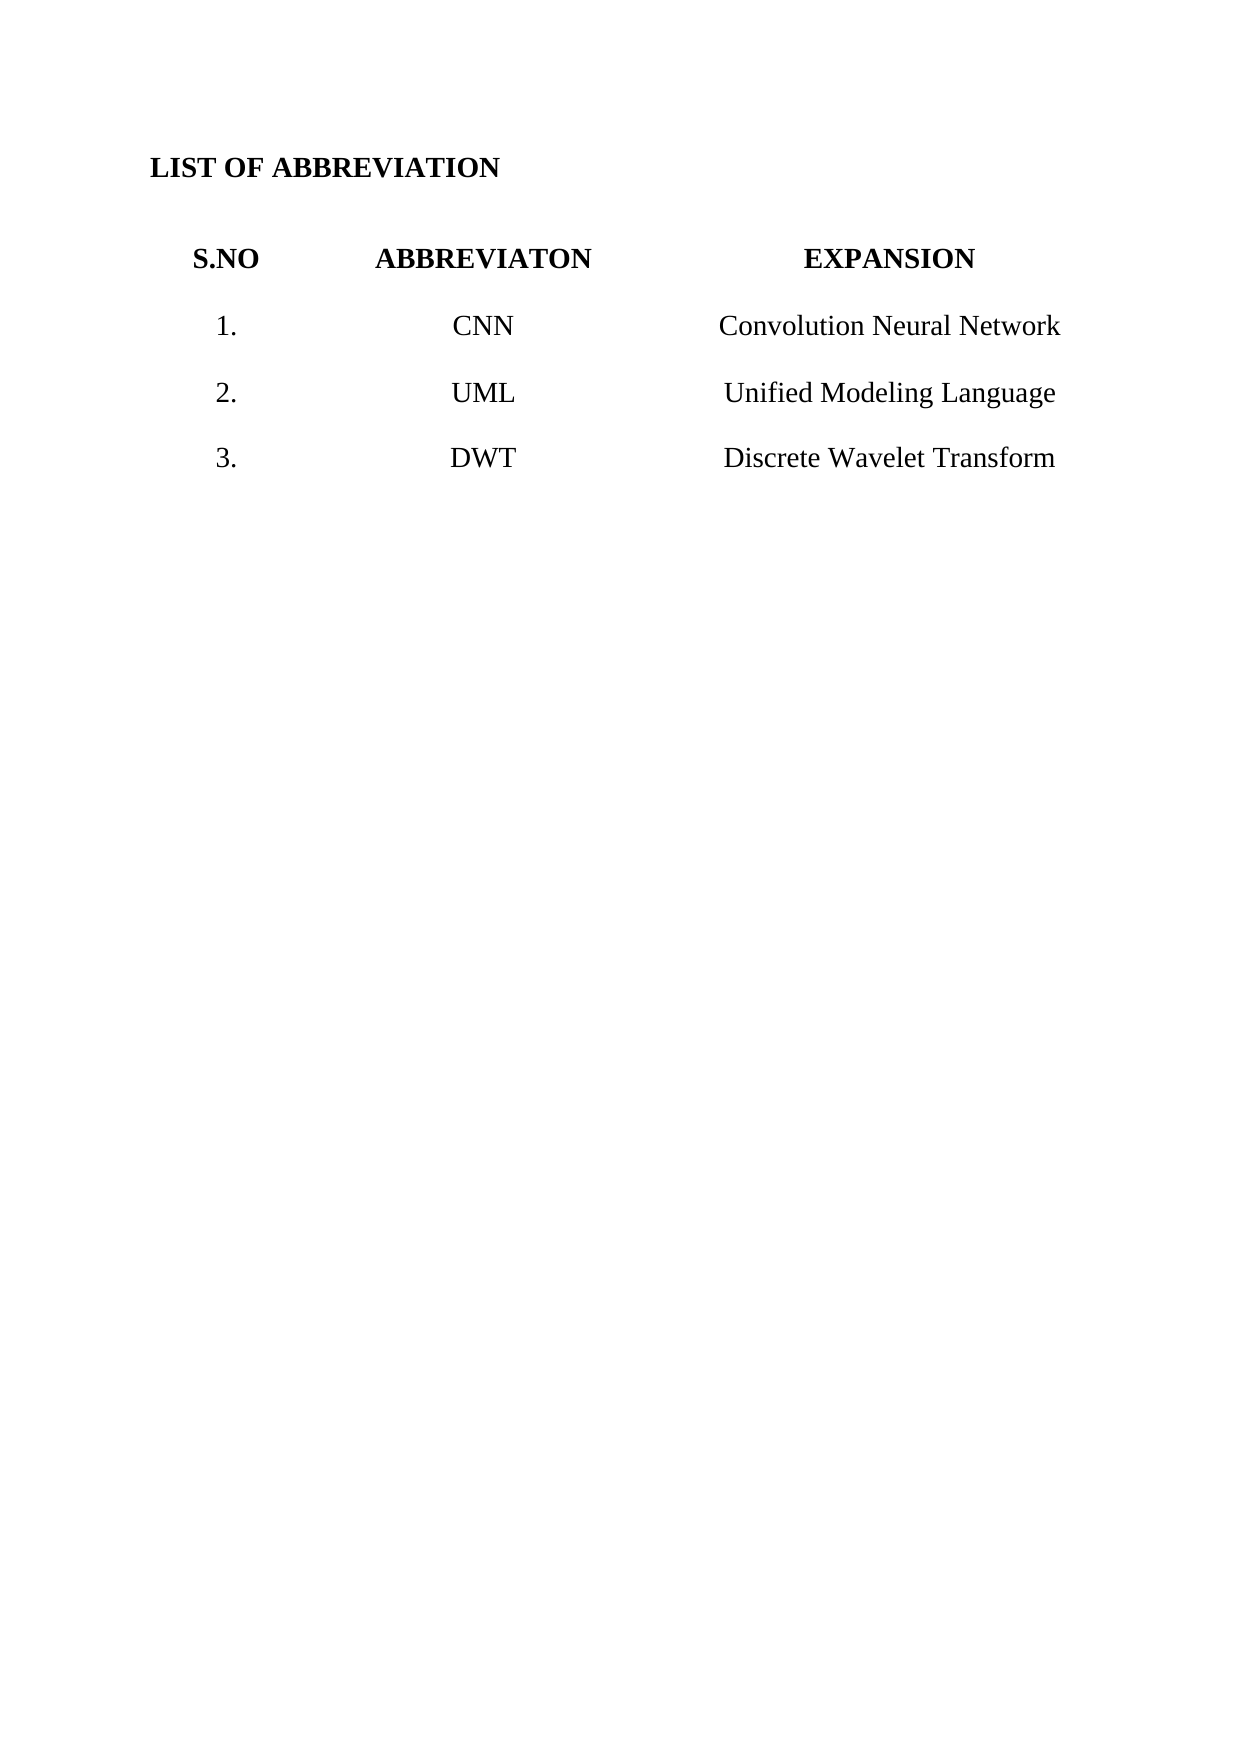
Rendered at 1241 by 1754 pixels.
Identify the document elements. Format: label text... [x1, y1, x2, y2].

table_cell Unified Modeling Language [655, 359, 1082, 426]
table_cell DWT [317, 426, 655, 476]
table_cell Discrete Wavelet Transform [655, 426, 1082, 476]
table_header S.NO [172, 243, 317, 292]
table_cell UML [317, 359, 655, 426]
table_header EXPANSION [655, 243, 1082, 292]
table_header ABBREVIATON [317, 243, 655, 292]
table_cell 2. [172, 359, 317, 426]
subtitle LIST OF ABBREVIATION [150, 150, 1219, 183]
table_cell CNN [317, 292, 655, 359]
table_cell 1. [172, 292, 317, 359]
table_cell 3. [172, 426, 317, 476]
table_cell Convolution Neural Network [655, 292, 1082, 359]
